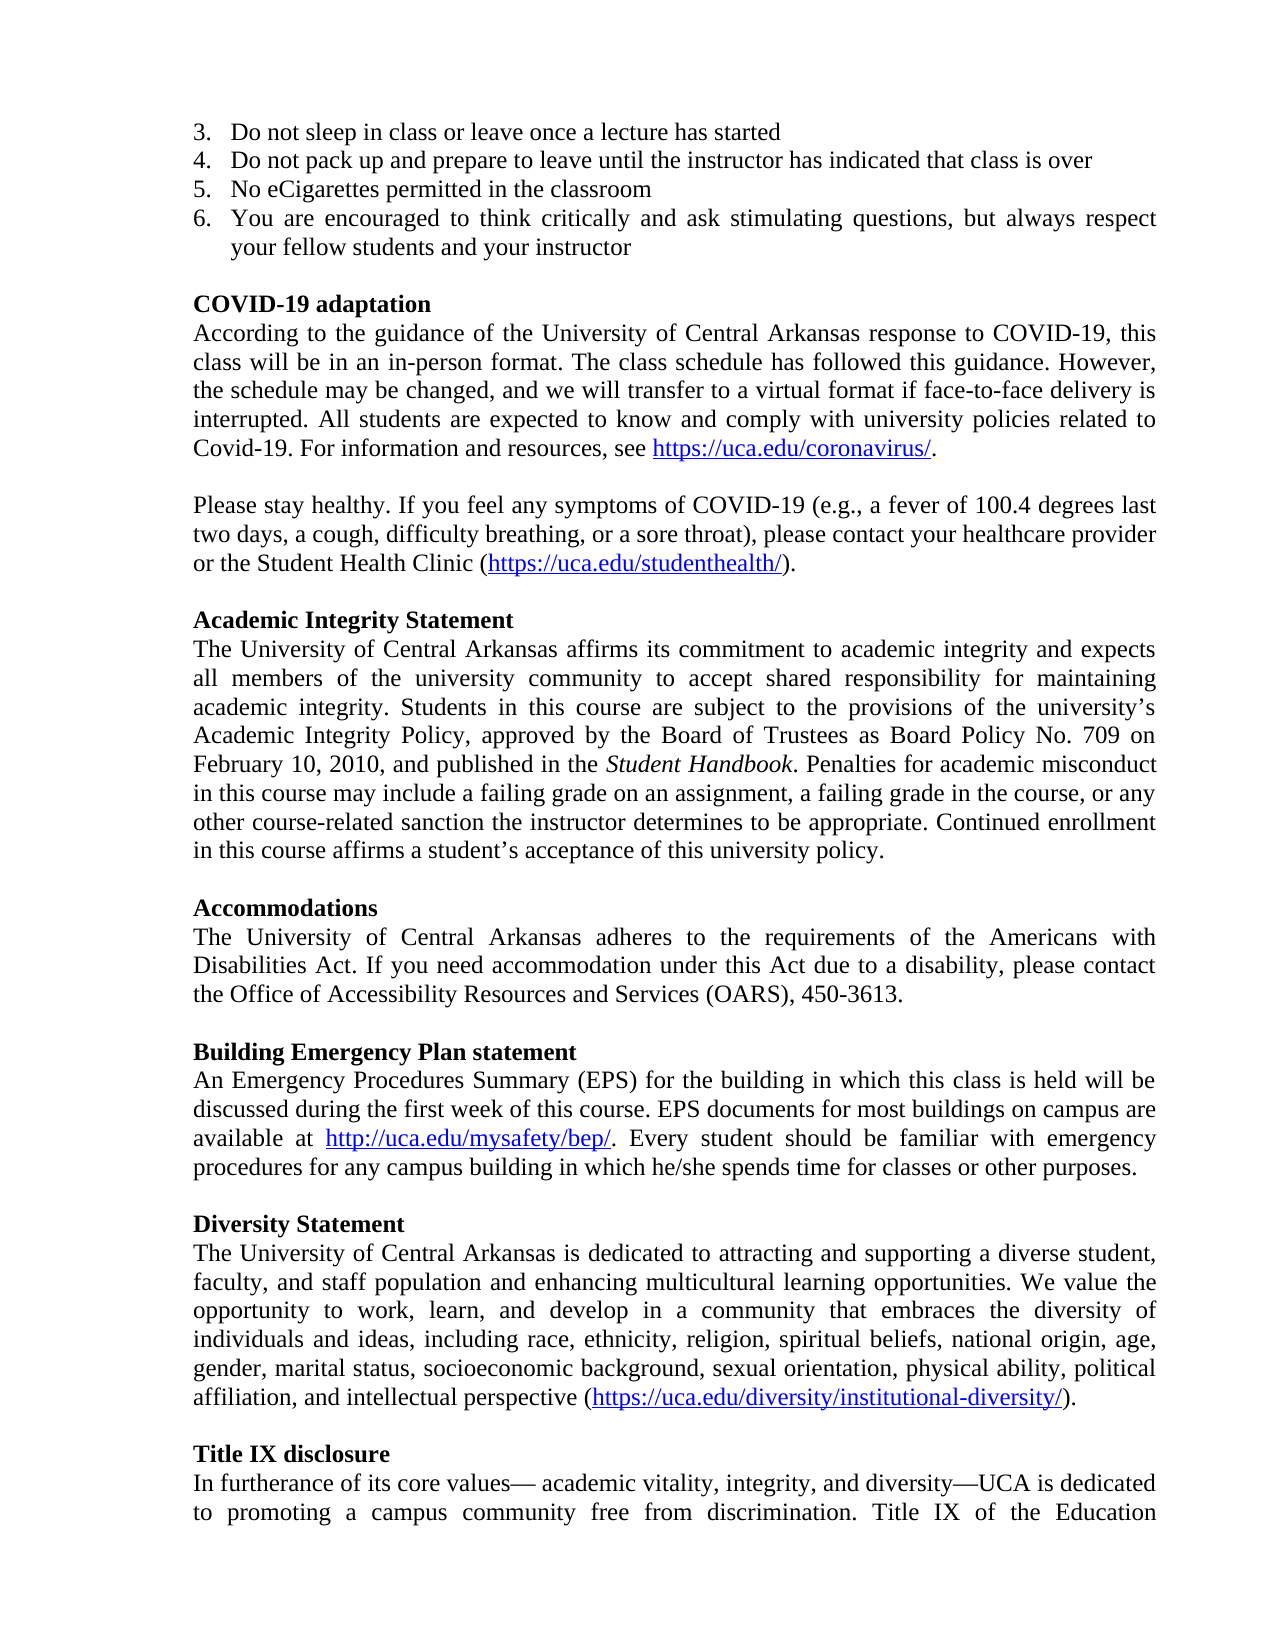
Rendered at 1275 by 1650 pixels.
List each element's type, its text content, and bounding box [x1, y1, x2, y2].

text Accommodations [193, 893, 1157, 922]
text The University of Central Arkansas affirms its commitment to academic integrity and expects all members of the university community to accept shared responsibility for maintaining academic integrity. Students in this course are subject to the provisions of the university’s Academic Integrity Policy, approved by the Board of Trustees as Board Policy No. 709 on February 10, 2010, and published in the Student Handbook. Penalties for academic misconduct in this course may include a failing grade on an assignment, a failing grade in the course, or any other course-related sanction the instructor determines to be appropriate. Continued enrollment in this course affirms a student’s acceptance of this university policy. [193, 634, 1157, 864]
list Building Emergency Plan statement [193, 1037, 1157, 1065]
text COVID-19 adaptation [193, 289, 1157, 318]
list You are encouraged to think critically and ask stimulating questions, but always respect your fellow students and your instructor [193, 203, 1157, 260]
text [193, 1468, 1157, 1525]
list Do not pack up and prepare to leave until the instructor has indicated that class is over [193, 145, 1157, 174]
text According to the guidance of the University of Central Arkansas response to COVID-19, this class will be in an in-person format. The class schedule has followed this guidance. However, the schedule may be changed, and we will transfer to a virtual format if face-to-face delivery is interrupted. All students are expected to know and comply with university policies related to Covid-19. For information and resources, see https://uca.edu/coronavirus/. [193, 318, 1157, 462]
list No eCigarettes permitted in the classroom [193, 174, 1157, 203]
text An Emergency Procedures Summary (EPS) for the building in which this class is held will be discussed during the first week of this course. EPS documents for most buildings on campus are available at http://uca.edu/mysafety/bep/. Every student should be familiar with emergency procedures for any campus building in which he/she spends time for classes or other purposes. [193, 1065, 1157, 1180]
text Please stay healthy. If you feel any symptoms of COVID-19 (e.g., a fever of 100.4 degrees last two days, a cough, difficulty breathing, or a sore throat), please contact your healthcare provider or the Student Health Clinic (https://uca.edu/studenthealth/). [193, 490, 1157, 577]
text The University of Central Arkansas adheres to the requirements of the Americans with Disabilities Act. If you need accommodation under this Act due to a disability, please contact the Office of Accessibility Resources and Services (OARS), 450-3613. [193, 922, 1157, 1008]
text Diversity Statement [193, 1209, 1157, 1238]
text The University of Central Arkansas is dedicated to attracting and supporting a diverse student, faculty, and staff population and enhancing multicultural learning opportunities. We value the opportunity to work, learn, and develop in a community that embraces the diversity of individuals and ideas, including race, ethnicity, religion, spiritual beliefs, national origin, age, gender, marital status, socioeconomic background, sexual orientation, physical ability, political affiliation, and intellectual perspective (https://uca.edu/diversity/institutional-diversity/). [193, 1238, 1157, 1410]
text Title IX disclosure [193, 1439, 1157, 1468]
list Do not sleep in class or leave once a lecture has started [193, 117, 1157, 145]
text Academic Integrity Statement [193, 605, 1157, 634]
